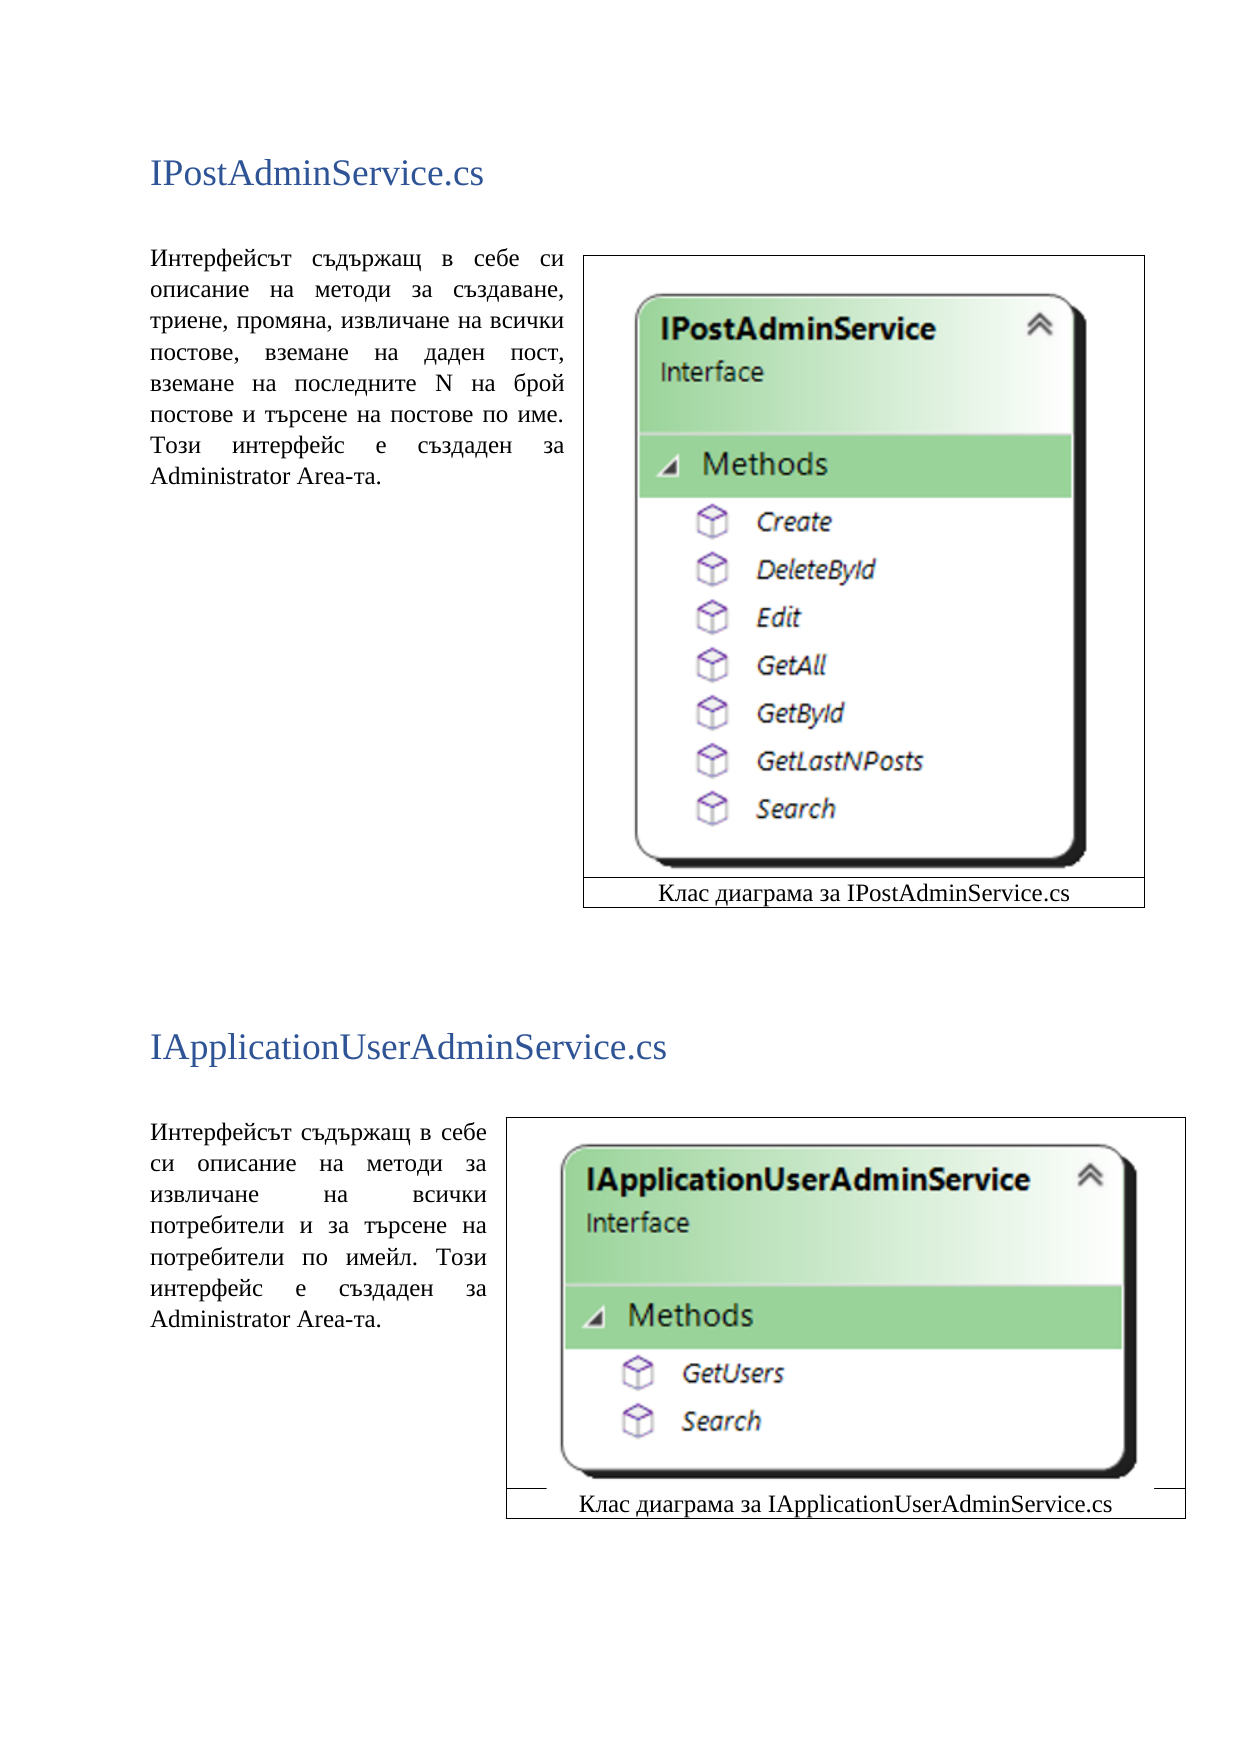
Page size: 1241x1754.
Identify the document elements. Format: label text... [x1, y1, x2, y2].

picture [624, 283, 1107, 877]
subtitle IPostAdminService.cs [150, 150, 1090, 193]
subtitle IApplicationUserAdminService.cs [150, 1024, 1090, 1067]
table_cell Клас диаграма за IApplicationUserAdminService.cs [507, 1489, 1185, 1518]
table_cell Клас диаграма за IPostAdminService.cs [584, 878, 1144, 907]
table_header [584, 256, 1144, 877]
table_header [507, 1118, 1185, 1488]
text Интерфейсът съдържащ в себе си описание на методи за създаване, триене, промяна, извличане на всички постове, вземане на даден пост, вземане на последните N на брой постове и търсене на постове по име. Този интерфейс е създаден за Administrator Area-та. [150, 243, 1090, 489]
text Интерфейсът съдържащ в себе си описание на методи за извличане на всички потребители и за търсене на потребители по имейл. Този интерфейс е създаден за Administrator Area-та. [150, 1117, 506, 1332]
picture [546, 1135, 1155, 1489]
